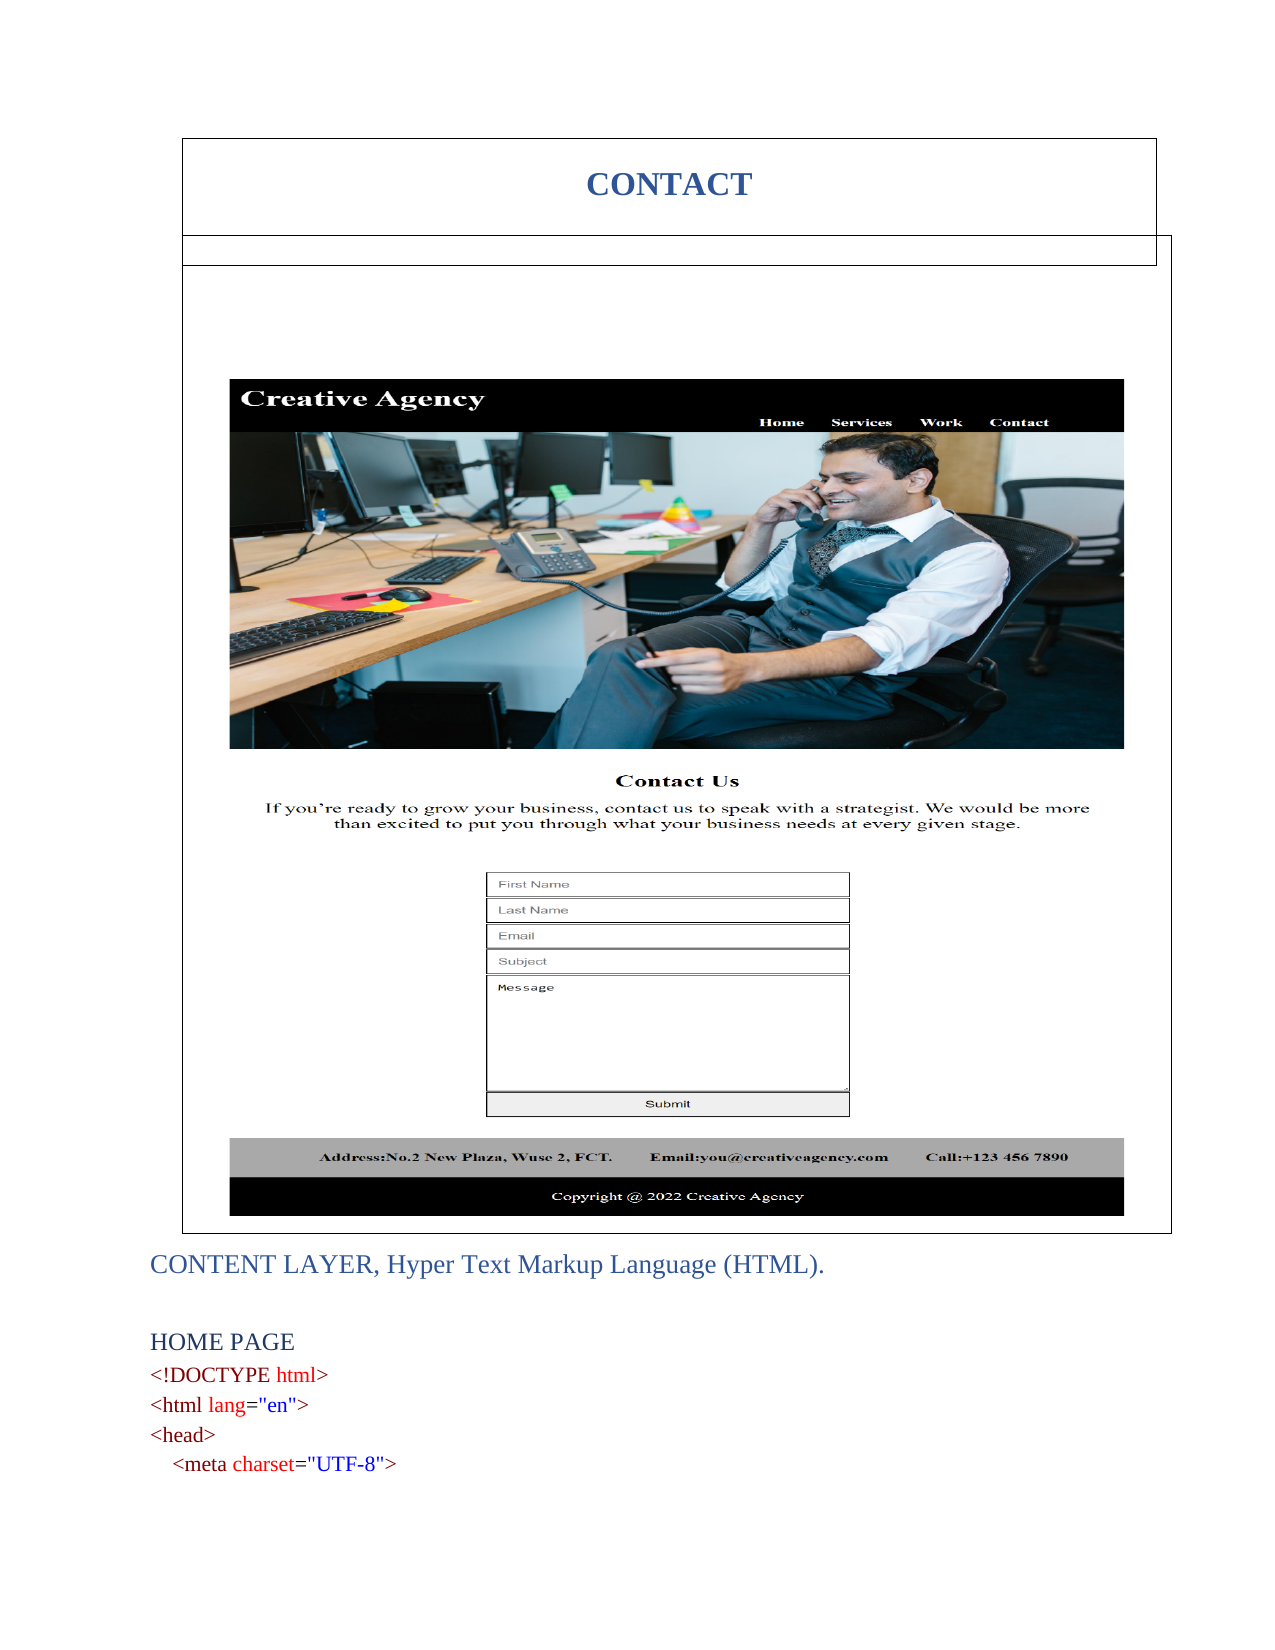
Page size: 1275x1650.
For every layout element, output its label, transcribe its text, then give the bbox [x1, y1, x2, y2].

subtitle HOME PAGE [150, 1327, 1125, 1355]
picture [229, 379, 1125, 1216]
text <meta charset="UTF-8"> [150, 1447, 1125, 1476]
text <!DOCTYPE html> [150, 1358, 1125, 1387]
table_header [183, 236, 1171, 1232]
text <head> [150, 1417, 1125, 1447]
text <html lang="en"> [150, 1387, 1125, 1417]
table_header CONTACT [183, 139, 1156, 235]
